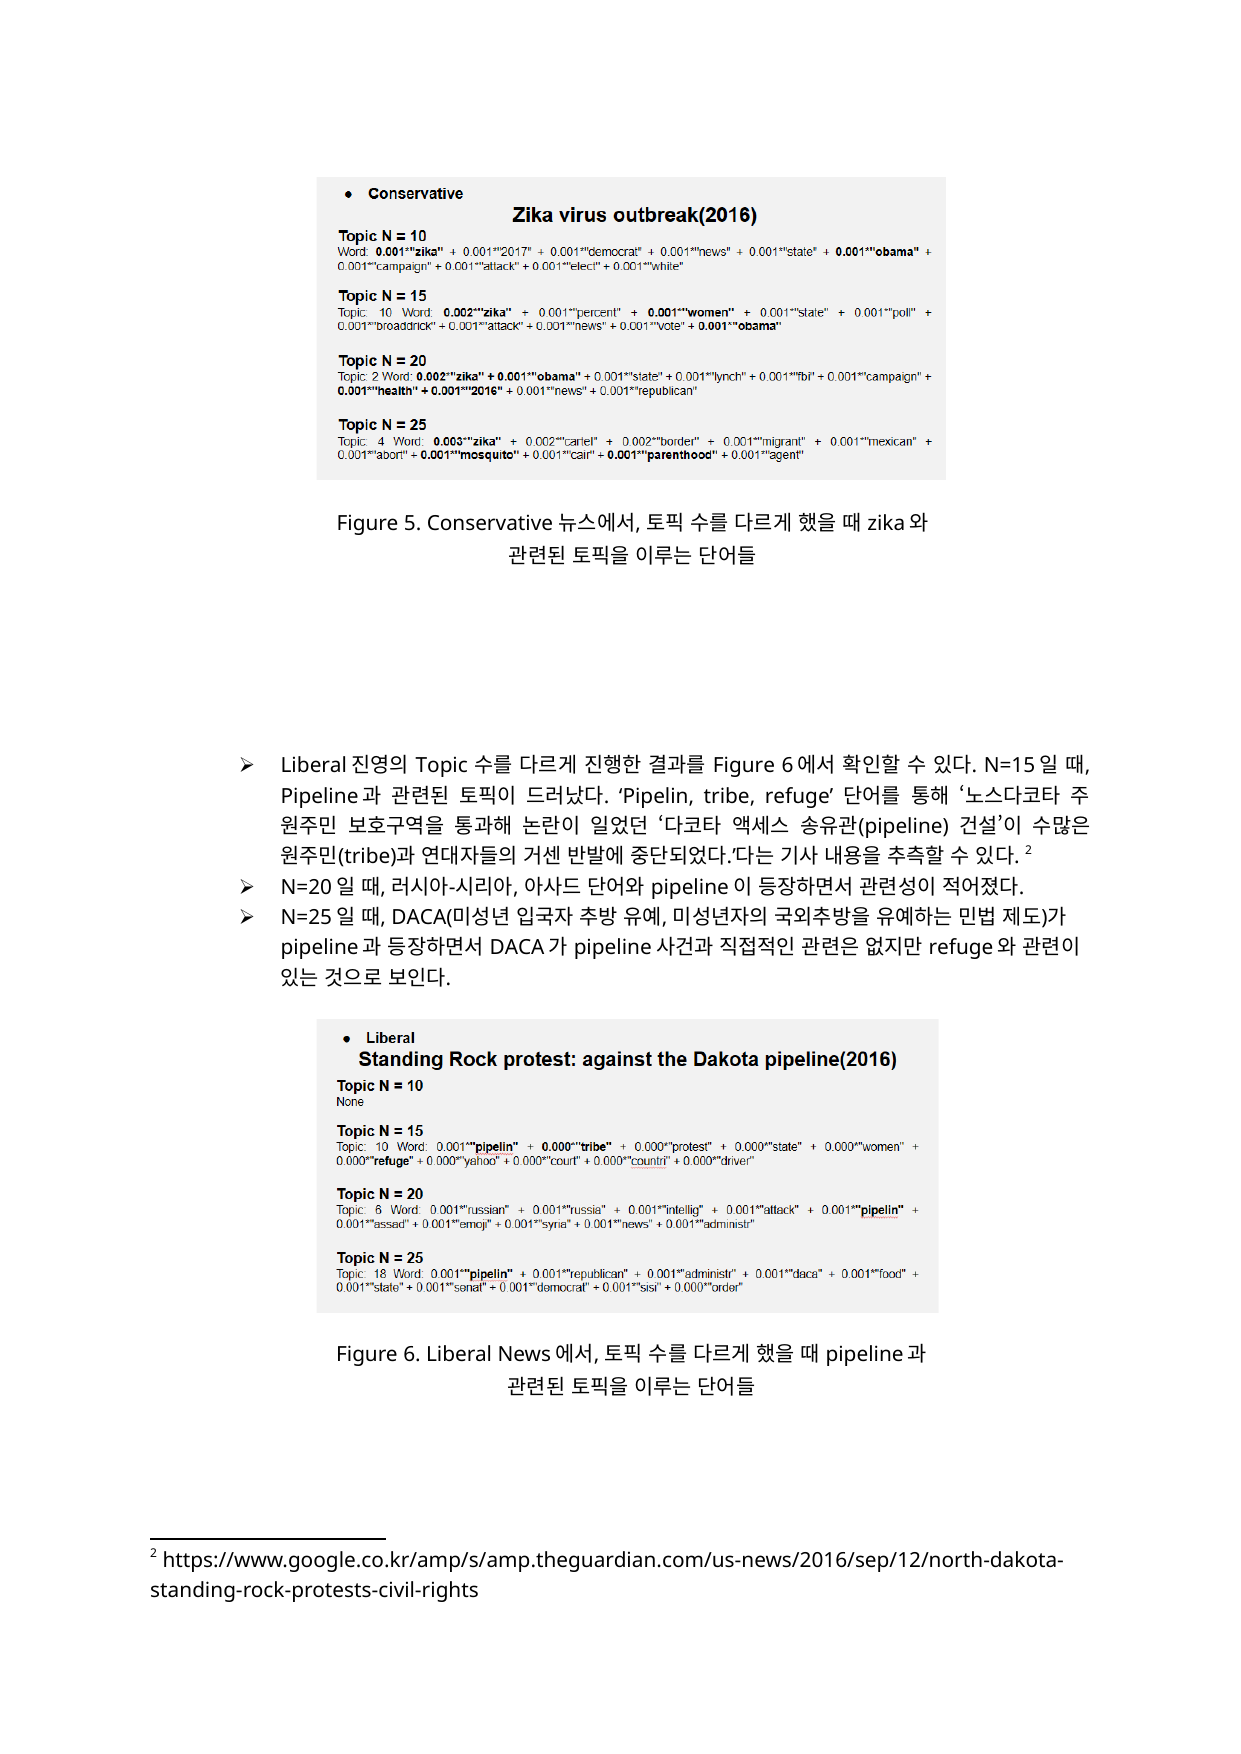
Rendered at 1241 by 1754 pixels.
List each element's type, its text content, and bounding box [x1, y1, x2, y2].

picture [316, 177, 946, 480]
list Liberal진영의 Topic 수를 다르게 진행한 결과를 Figure 6에서 확인할 수 있다. N=15일 때, Pipeline과 관련된 토픽이 드러났다. ‘Pipelin, tribe, refuge’ 단어를 통해 ‘노스다코타 주 원주민 보호구역을 통과해 논란이 일었던 ‘다코타 액세스 송유관(pipeline) 건설’이 수많은 원주민(tribe)과 연대자들의 거센 반발에 중단되었다.’다는 기사 내용을 추측할 수 있다. [239, 749, 1090, 870]
picture [316, 1019, 939, 1313]
list N=25일 때, DACA(미성년 입국자 추방 유예, 미성년자의 국외추방을 유예하는 민법 제도)가 pipeline과 등장하면서 DACA가 pipeline사건과 직접적인 관련은 없지만 refuge와 관련이 있는 것으로 보인다. [239, 900, 1090, 991]
list N=20일 때, 러시아-시리아, 아사드 단어와 pipeline이 등장하면서 관련성이 적어졌다. [239, 870, 1090, 900]
